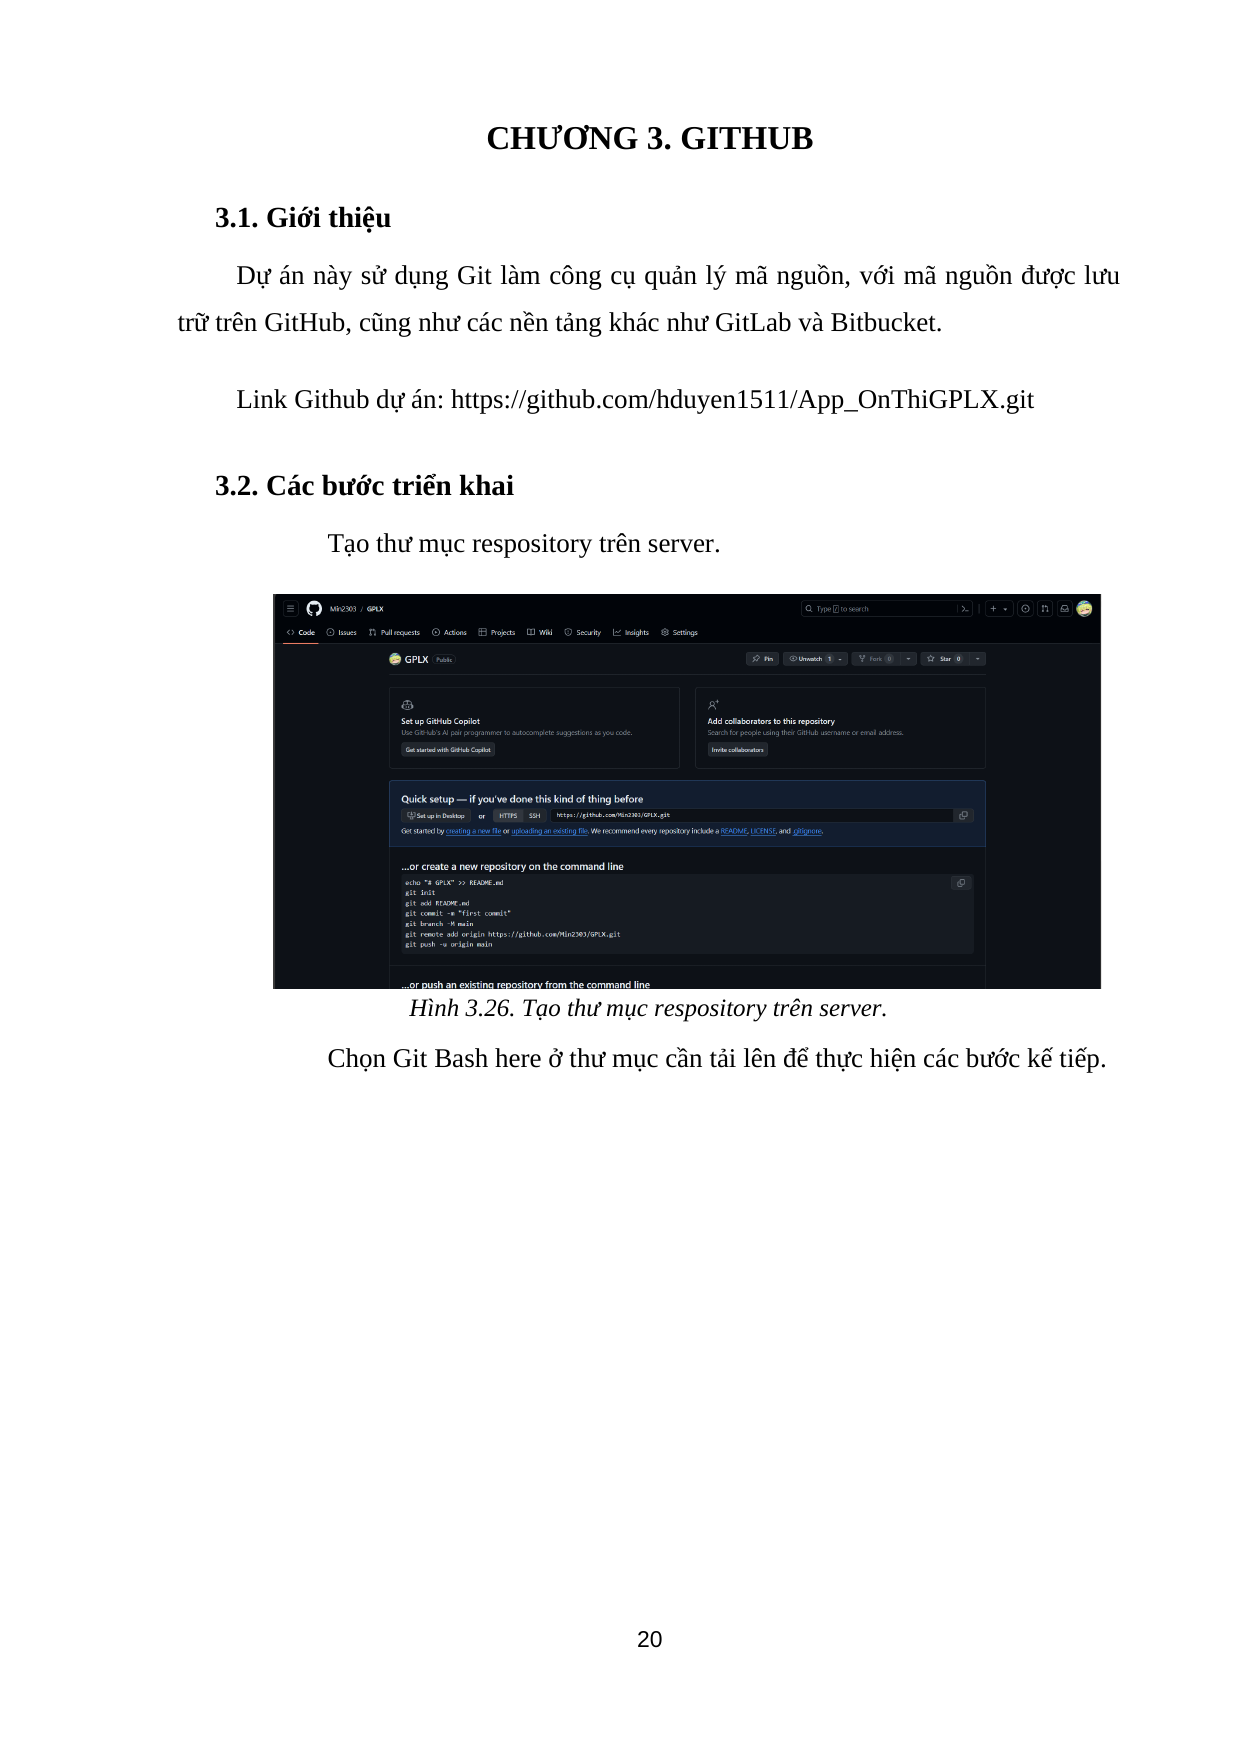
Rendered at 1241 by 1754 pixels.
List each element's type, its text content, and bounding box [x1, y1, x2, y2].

picture [273, 594, 1102, 989]
subtitle Các bước triển khai [215, 468, 1122, 501]
text Chọn Git Bash here ở thư mục cần tải lên để thực hiện các bước kế tiếp. [252, 1042, 1122, 1073]
text Dự án này sử dụng Git làm công cụ quản lý mã nguồn, với mã nguồn được lưu trữ trên GitHub, cũng như các nền tảng khác như GitLab và Bitbucket. [177, 259, 1122, 337]
subtitle Giới thiệu [215, 200, 1122, 233]
text Tạo thư mục respository trên server. [252, 527, 1122, 558]
text Link Github dự án: https://github.com/hduyen1511/App_OnThiGPLX.git [177, 384, 1122, 415]
subtitle GITHUB [177, 118, 1122, 156]
